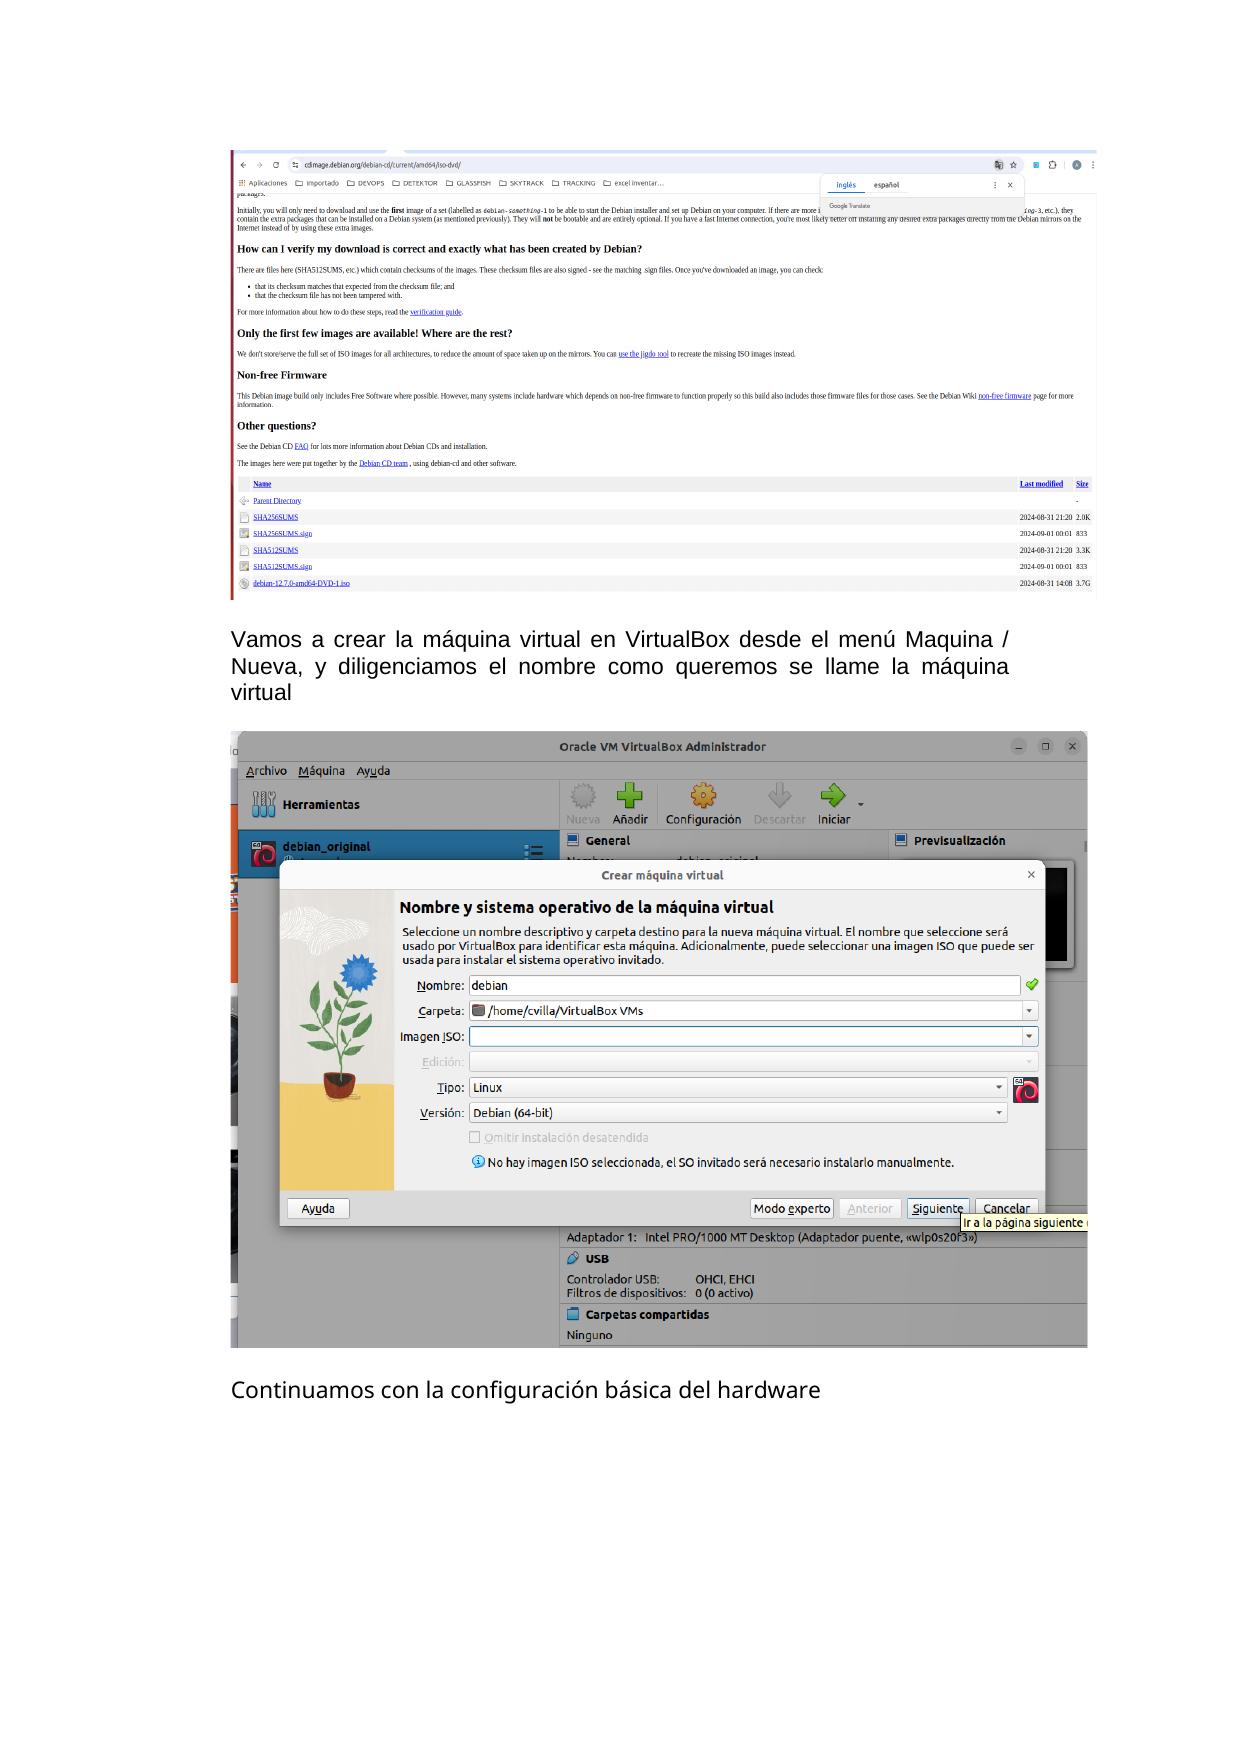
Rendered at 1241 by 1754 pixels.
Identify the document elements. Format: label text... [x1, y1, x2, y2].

text Vamos a crear la máquina virtual en VirtualBox desde el menú Maquina / Nueva, y diligenciamos el nombre como queremos se llame la máquina virtual [231, 626, 1009, 731]
picture [230, 731, 1088, 1348]
picture [230, 150, 1097, 600]
text Continuamos con la configuración básica del hardware [231, 1373, 1009, 1405]
